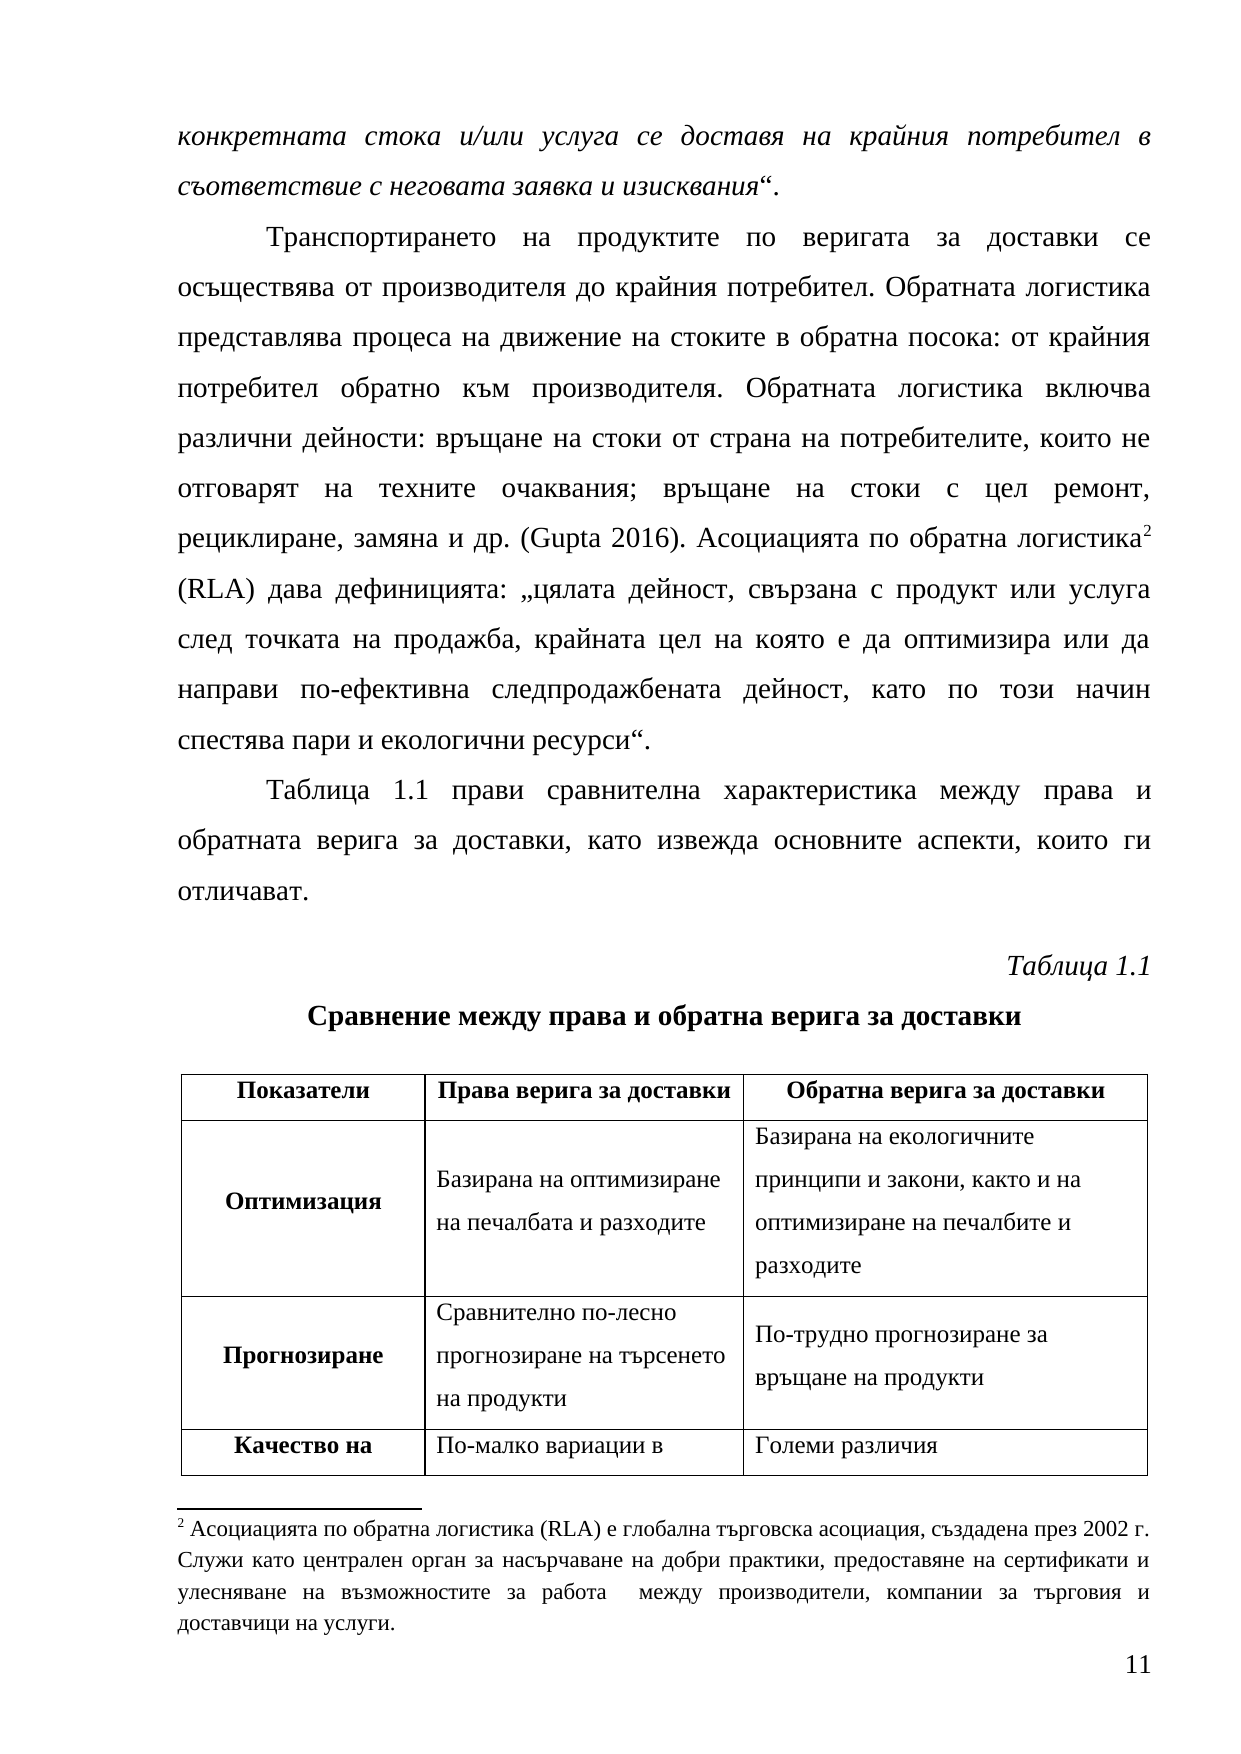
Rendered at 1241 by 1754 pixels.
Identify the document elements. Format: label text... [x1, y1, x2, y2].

table_cell Сравнително по-лесно прогнозиране на търсенето на продукти [426, 1297, 743, 1429]
table_cell Оптимизация [182, 1121, 424, 1296]
table_header Показатели [182, 1075, 424, 1120]
table_header Обратна верига за доставки [744, 1075, 1147, 1120]
table_cell Базирана на екологичните принципи и закони, както и на оптимизиране на печалбите и разходите [744, 1121, 1147, 1296]
table_cell Големи различия [744, 1430, 1147, 1475]
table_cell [182, 1430, 424, 1475]
title Таблица 1.1 [177, 948, 1152, 982]
table_cell Базирана на оптимизиране на печалбата и разходите [426, 1121, 743, 1296]
table_header Права верига за доставки [426, 1075, 743, 1120]
text Транспортирането на продуктите по веригата за доставки се осъществява от производителя до крайния потребител. Обратната логистика представлява процеса на движение на стоките в обратна посока: от крайния потребител обратно към производителя. Обратната логистика включва различни дейности: връщане на стоки от страна на потребителите, които не отговарят на техните очаквания; връщане на стоки с цел ремонт, рециклиране, замяна и др. (Gupta 2016). Асоциацията по обратна логистика (RLA) дава дефиницията: „цялата дейност, свързана с продукт или услуга след точката на продажба, крайната цел на която е да оптимизира или да направи по-ефективна следпродажбената дейност, като по този начин спестява пари и екологични ресурси“. [177, 219, 1152, 755]
table_cell По-трудно прогнозиране за връщане на продукти [744, 1297, 1147, 1429]
table_cell Прогнозиране [182, 1297, 424, 1429]
title Сравнение между права и обратна верига за доставки [177, 998, 1152, 1032]
text Таблица 1.1 прави сравнителна характеристика между права и обратната верига за доставки, като извежда основните аспекти, които ги отличават. [177, 772, 1152, 906]
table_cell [426, 1430, 743, 1475]
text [177, 118, 1152, 202]
